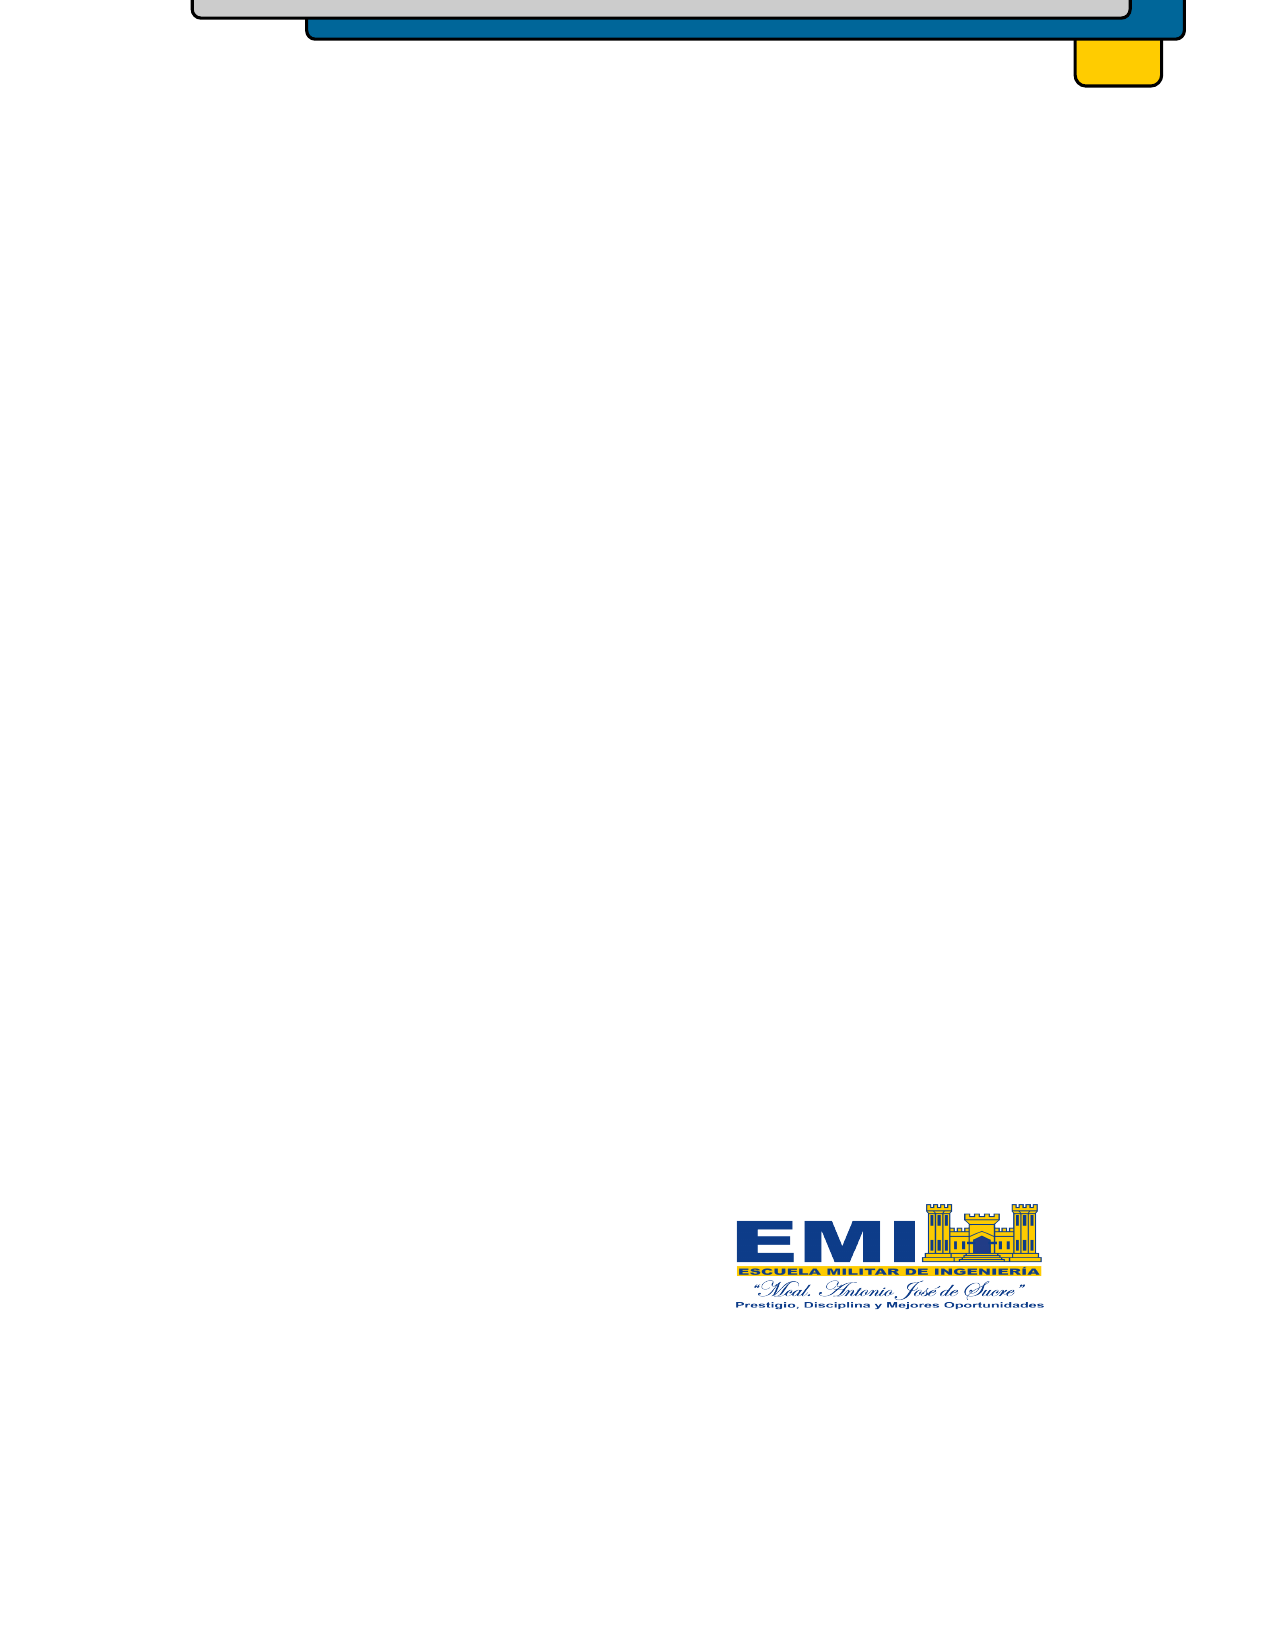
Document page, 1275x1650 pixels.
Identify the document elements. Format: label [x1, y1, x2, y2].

picture [725, 1194, 1048, 1323]
